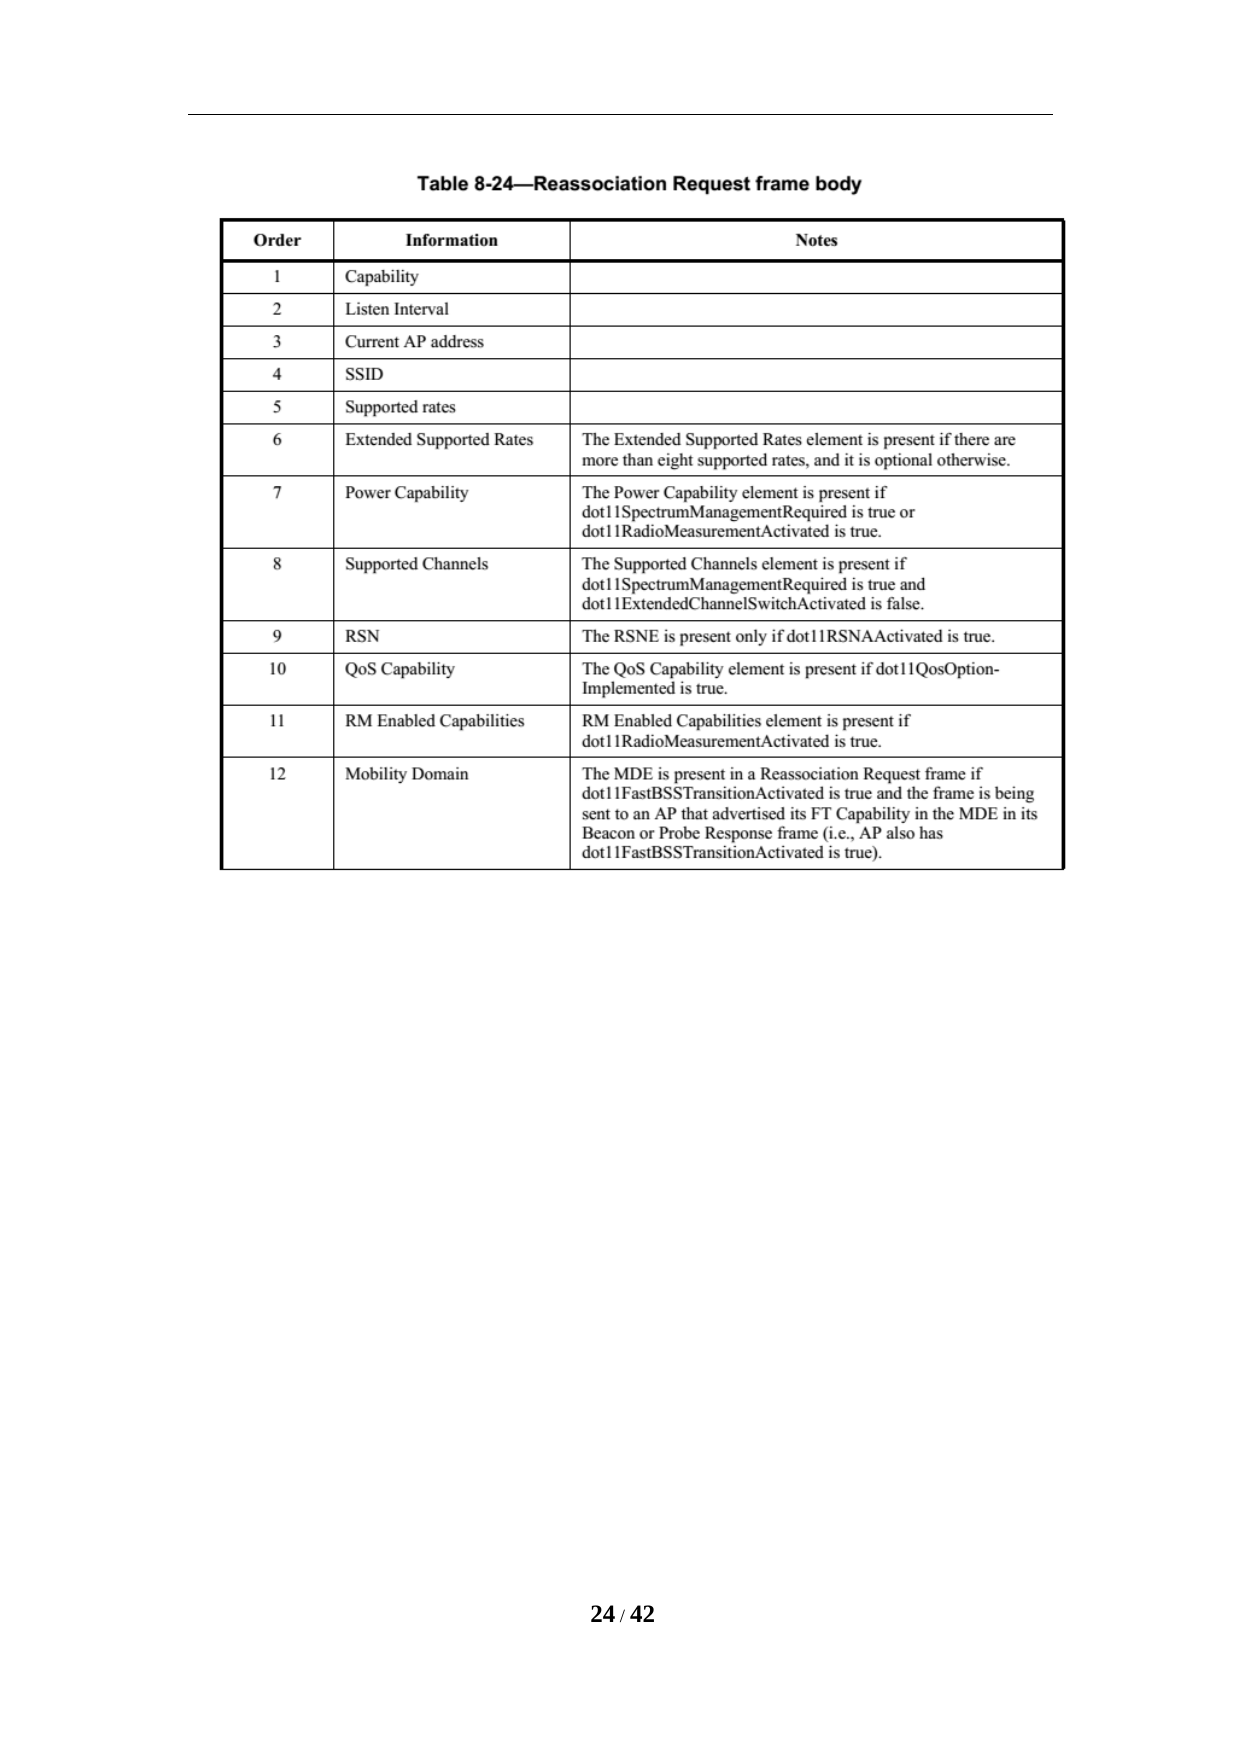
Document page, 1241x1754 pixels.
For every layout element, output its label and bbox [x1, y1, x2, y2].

picture [209, 159, 1075, 881]
